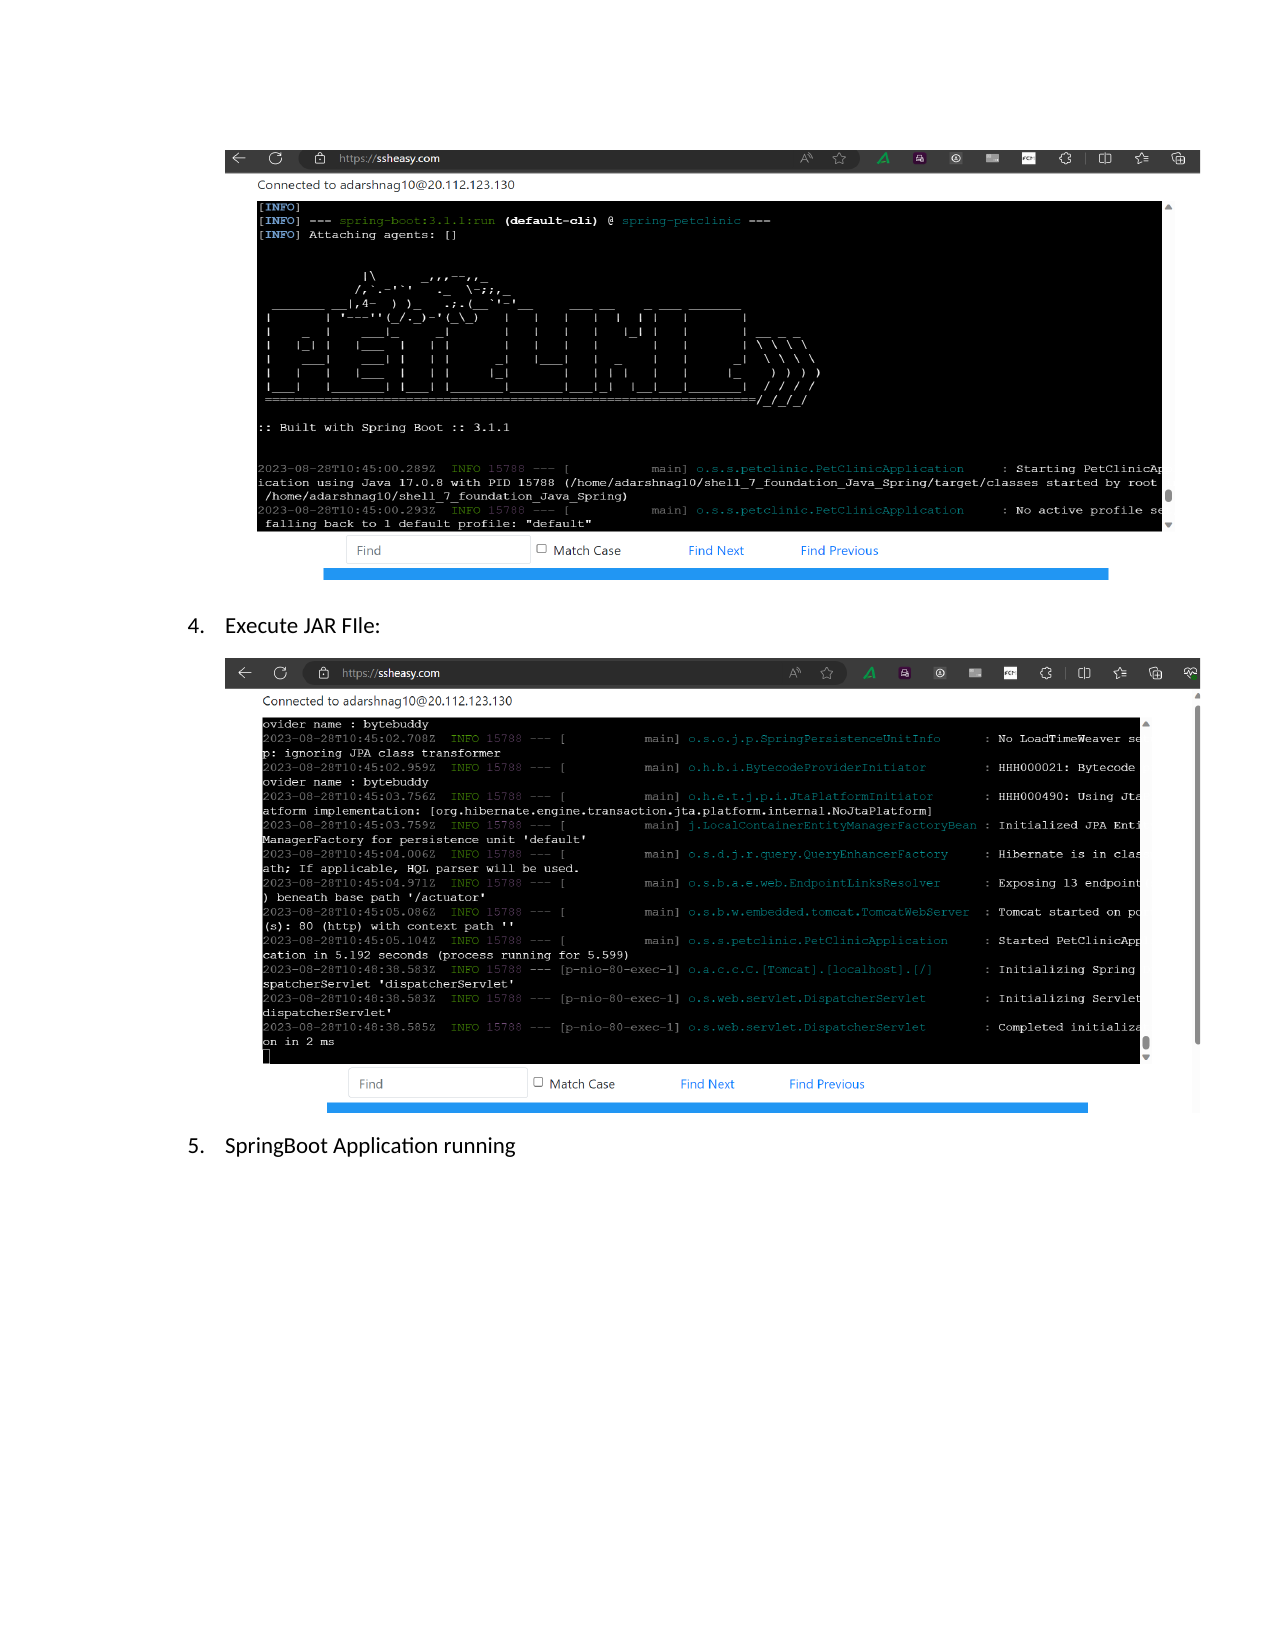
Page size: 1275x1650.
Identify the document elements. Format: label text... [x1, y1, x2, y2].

list Execute JAR FIle: [187, 612, 1125, 639]
list SpringBoot Application running [187, 1131, 1125, 1159]
picture [225, 150, 1200, 580]
picture [225, 658, 1200, 1113]
